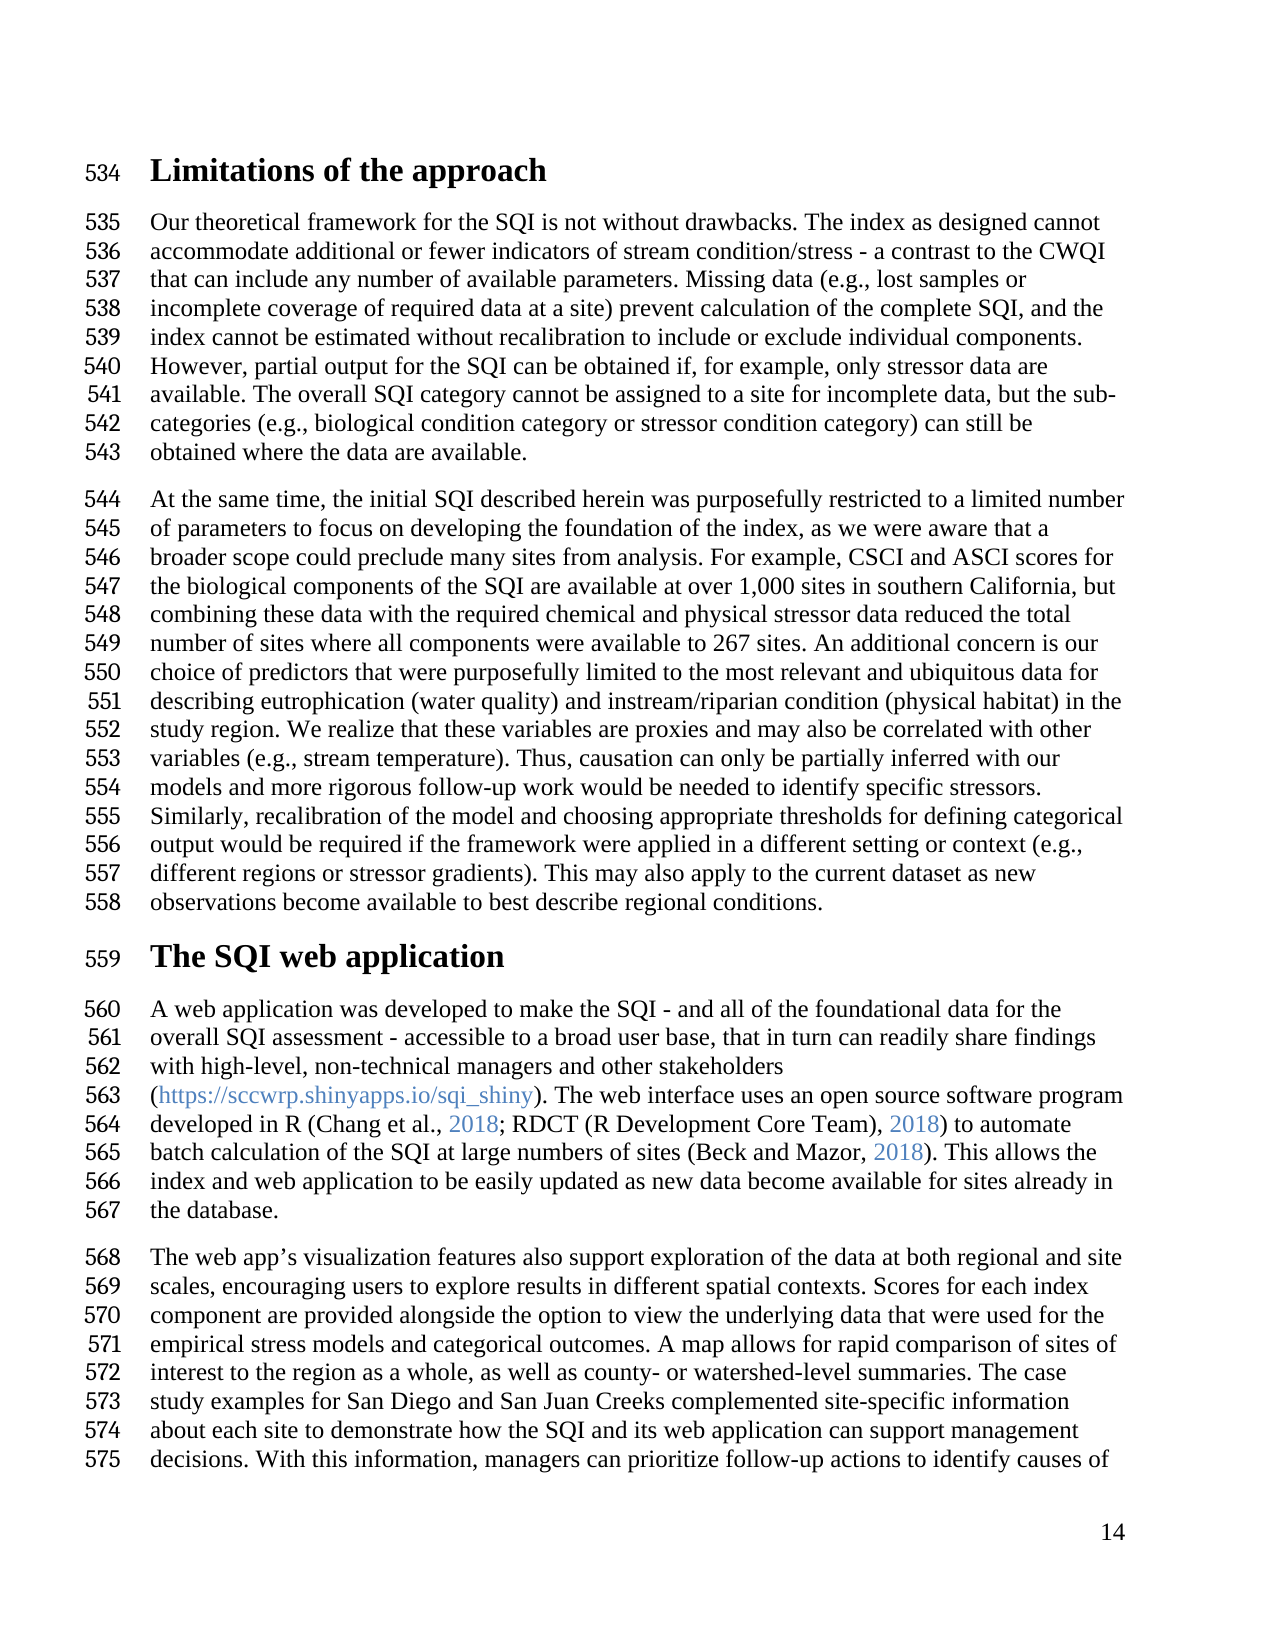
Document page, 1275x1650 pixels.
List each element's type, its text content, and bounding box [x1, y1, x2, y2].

text At the same time, the initial SQI described herein was purposefully restricted to a limited number of parameters to focus on developing the foundation of the index, as we were aware that a broader scope could preclude many sites from analysis. For example, CSCI and ASCI scores for the biological components of the SQI are available at over 1,000 sites in southern California, but combining these data with the required chemical and physical stressor data reduced the total number of sites where all components were available to 267 sites. An additional concern is our choice of predictors that were purposefully limited to the most relevant and ubiquitous data for describing eutrophication (water quality) and instream/riparian condition (physical habitat) in the study region. We realize that these variables are proxies and may also be correlated with other variables (e.g., stream temperature). Thus, causation can only be partially inferred with our models and more rigorous follow-up work would be needed to identify specific stressors. Similarly, recalibration of the model and choosing appropriate thresholds for defining categorical output would be required if the framework were applied in a different setting or context (e.g., different regions or stressor gradients). This may also apply to the current dataset as new observations become available to best describe regional conditions. [150, 484, 1125, 916]
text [150, 1242, 1125, 1472]
subtitle Limitations of the approach [150, 150, 1125, 188]
text Our theoretical framework for the SQI is not without drawbacks. The index as designed cannot accommodate additional or fewer indicators of stream condition/stress - a contrast to the CWQI that can include any number of available parameters. Missing data (e.g., lost samples or incomplete coverage of required data at a site) prevent calculation of the complete SQI, and the index cannot be estimated without recalibration to include or exclude individual components. However, partial output for the SQI can be obtained if, for example, only stressor data are available. The overall SQI category cannot be assigned to a site for incomplete data, but the sub-categories (e.g., biological condition category or stressor condition category) can still be obtained where the data are available. [150, 207, 1125, 466]
text A web application was developed to make the SQI - and all of the foundational data for the overall SQI assessment - accessible to a broad user base, that in turn can readily share findings with high-level, non-technical managers and other stakeholders (https://sccwrp.shinyapps.io/sqi_shiny). The web interface uses an open source software program developed in R (Chang et al., 2018; RDCT (R Development Core Team), 2018) to automate batch calculation of the SQI at large numbers of sites (Beck and Mazor, 2018). This allows the index and web application to be easily updated as new data become available for sites already in the database. [150, 994, 1125, 1224]
subtitle The SQI web application [150, 937, 1125, 975]
